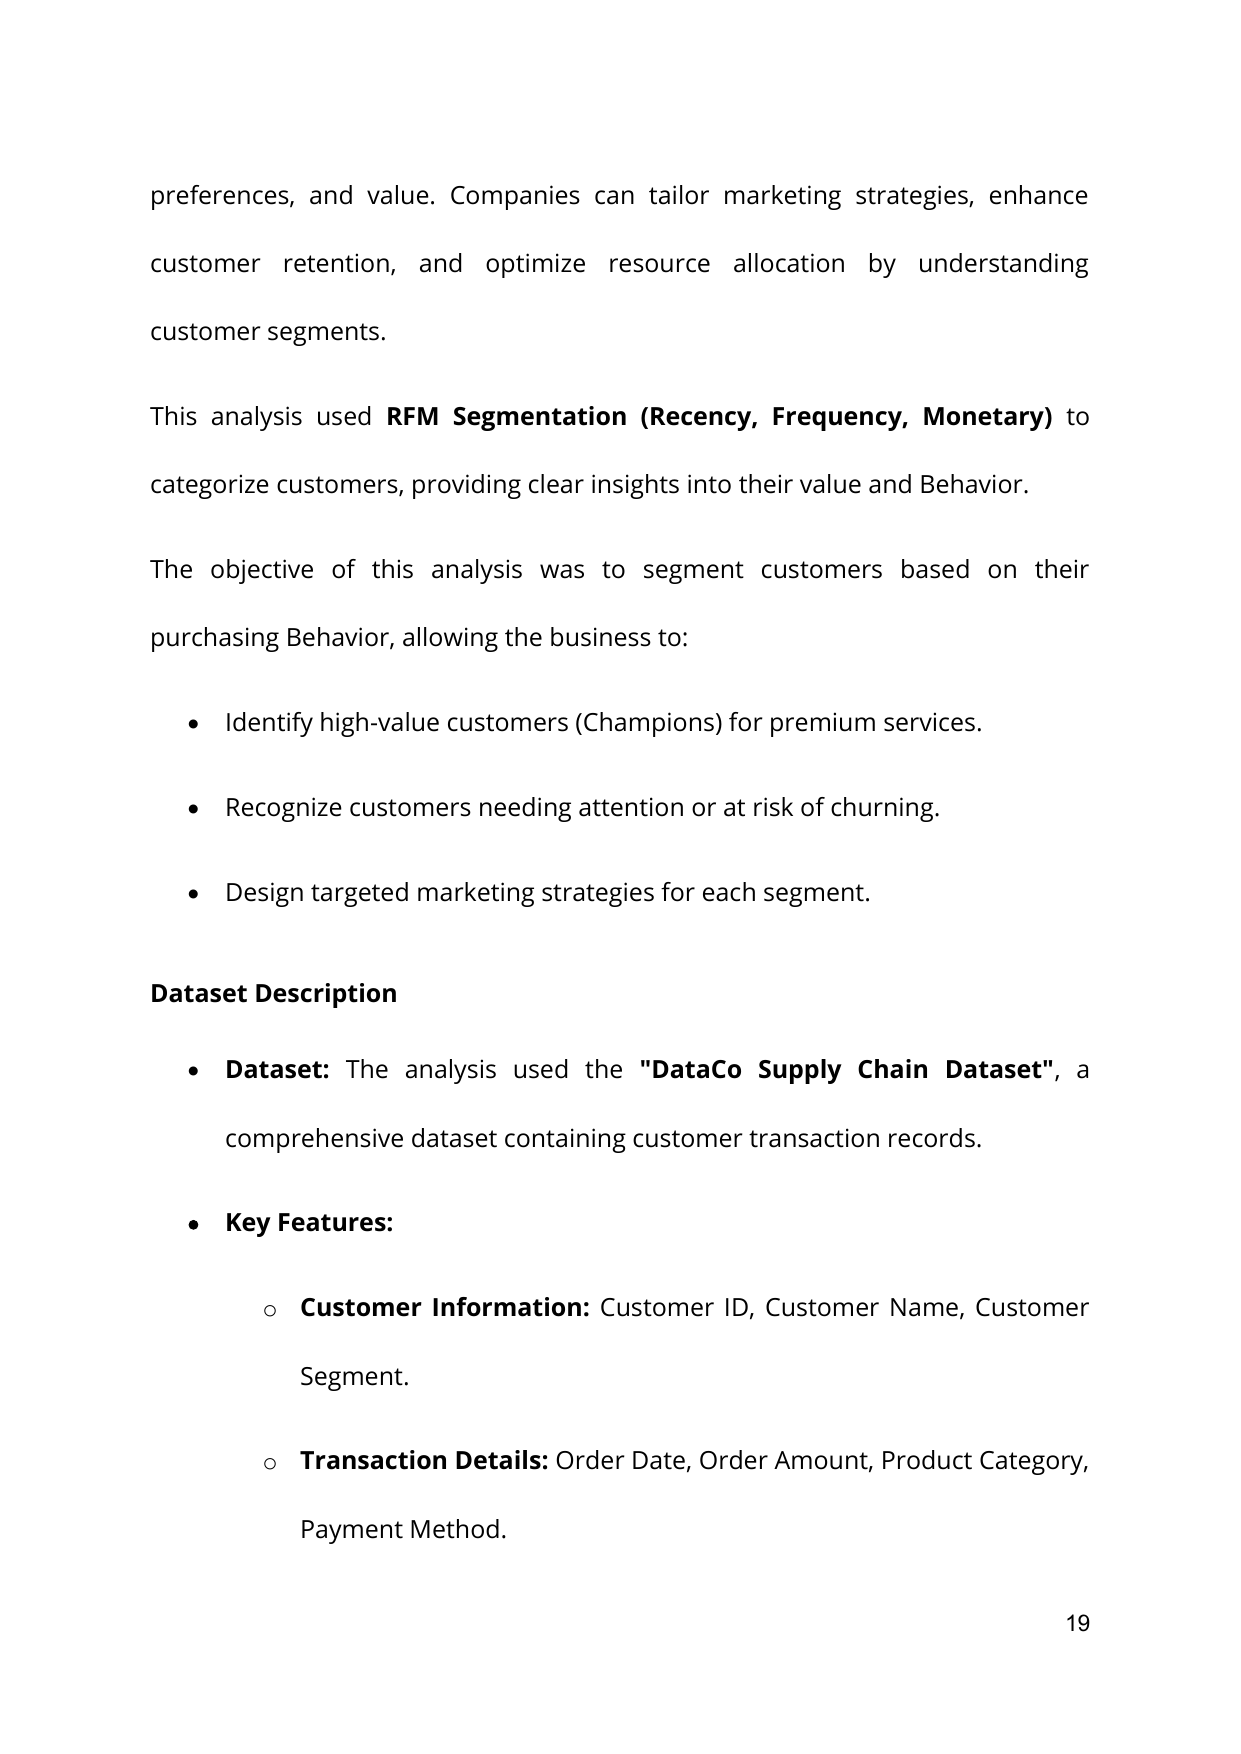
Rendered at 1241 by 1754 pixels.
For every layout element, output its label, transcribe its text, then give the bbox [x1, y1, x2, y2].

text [150, 178, 1090, 348]
subtitle Dataset Description [150, 976, 1090, 1010]
list Design targeted marketing strategies for each segment. [187, 874, 1090, 908]
list Dataset: The analysis used the "DataCo Supply Chain Dataset", a comprehensive dataset containing customer transaction records. [187, 1052, 1090, 1154]
list Recognize customers needing attention or at risk of churning. [187, 789, 1090, 823]
list Key Features: [187, 1205, 1090, 1239]
list Identify high-value customers (Champions) for premium services. [187, 704, 1090, 739]
list Customer Information: Customer ID, Customer Name, Customer Segment. [262, 1290, 1090, 1392]
list Transaction Details: Order Date, Order Amount, Product Category, Payment Method. [262, 1443, 1090, 1545]
text The objective of this analysis was to segment customers based on their purchasing Behavior, allowing the business to: [150, 552, 1090, 654]
text This analysis used RFM Segmentation (Recency, Frequency, Monetary) to categorize customers, providing clear insights into their value and Behavior. [150, 399, 1090, 501]
